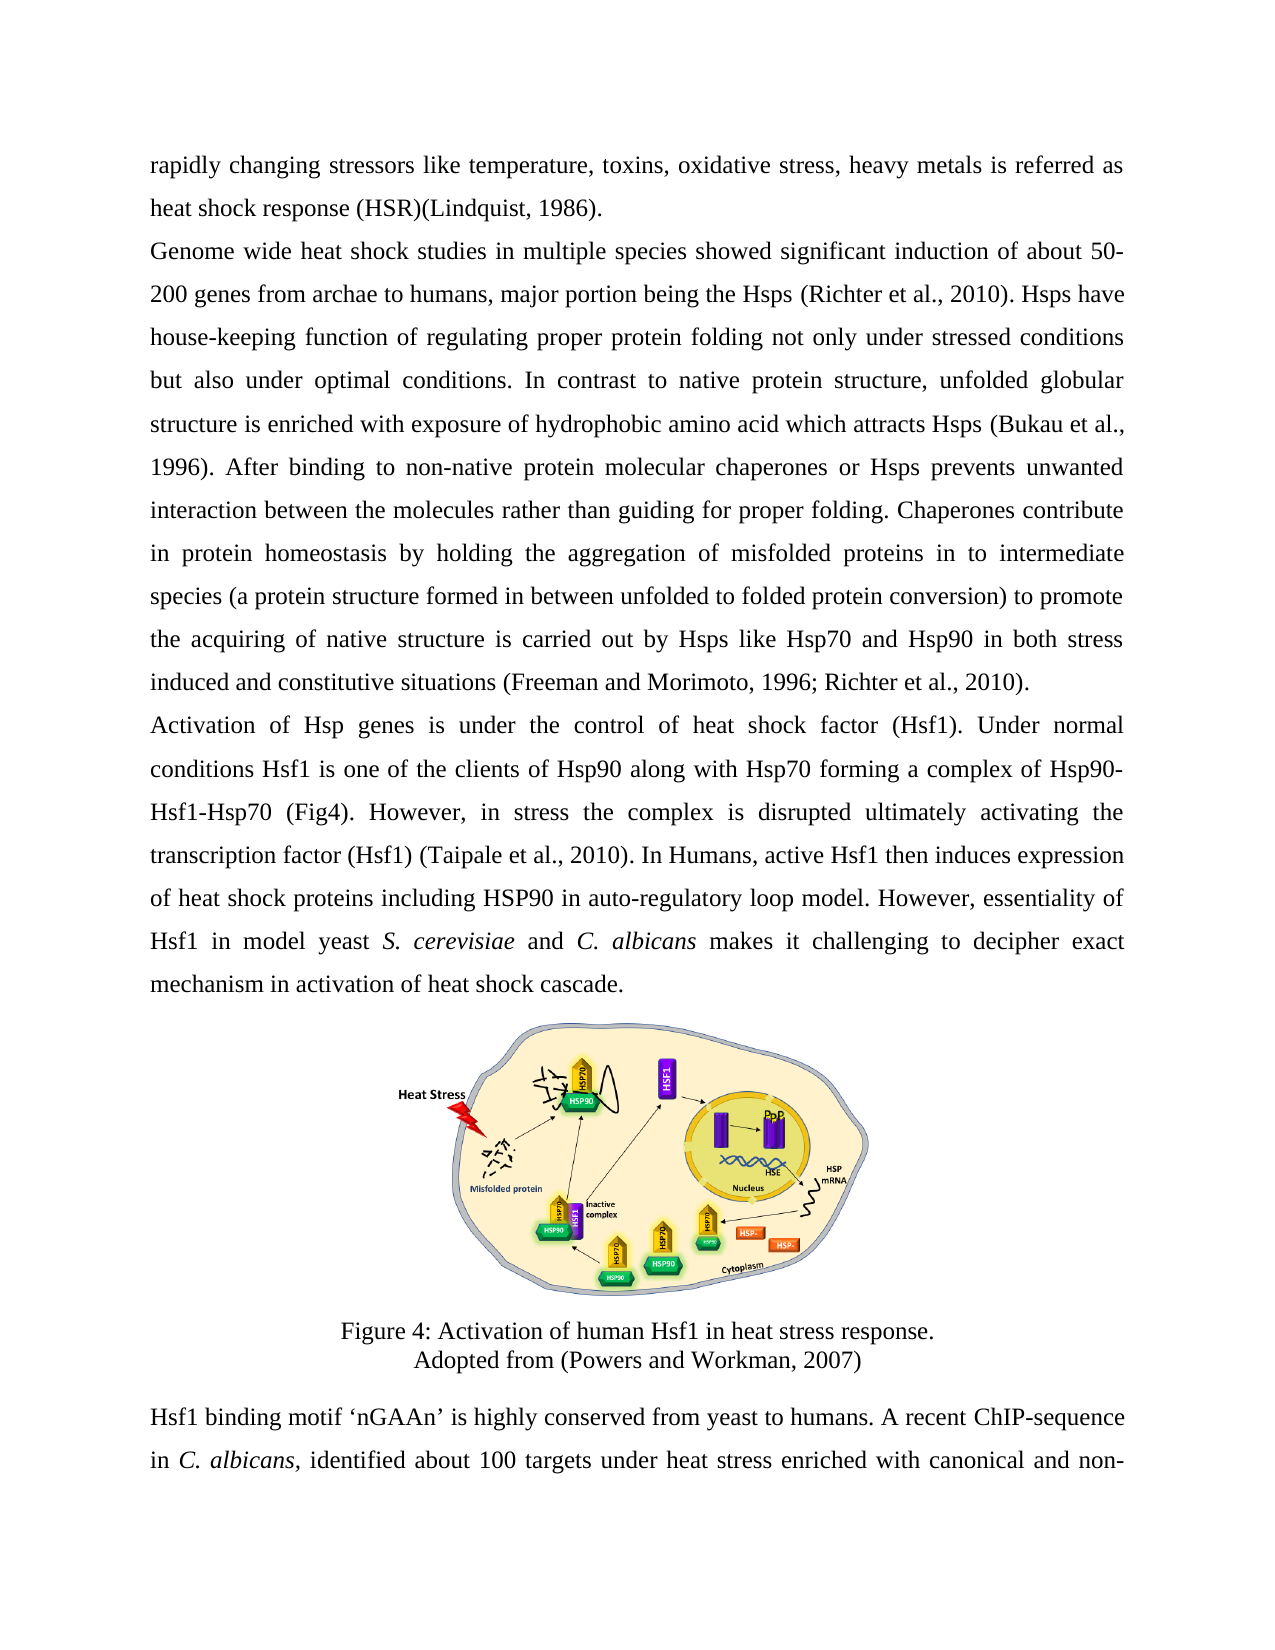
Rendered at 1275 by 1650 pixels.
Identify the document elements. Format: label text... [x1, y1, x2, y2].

text Figure 4: Activation of human Hsf1 in heat stress response. [150, 1316, 1125, 1345]
text Genome wide heat shock studies in multiple species showed significant induction of about 50-200 genes from archae to humans, major portion being the Hsps (Richter et al., 2010). Hsps have house-keeping function of regulating proper protein folding not only under stressed conditions but also under optimal conditions. In contrast to native protein structure, unfolded globular structure is enriched with exposure of hydrophobic amino acid which attracts Hsps (Bukau et al., 1996). After binding to non-native protein molecular chaperones or Hsps prevents unwanted interaction between the molecules rather than guiding for proper folding. Chaperones contribute in protein homeostasis by holding the aggregation of misfolded proteins in to intermediate species (a protein structure formed in between unfolded to folded protein conversion) to promote the acquiring of native structure is carried out by Hsps like Hsp70 and Hsp90 in both stress induced and constitutive situations (Freeman and Morimoto, 1996; Richter et al., 2010). [150, 236, 1125, 696]
picture [397, 1012, 878, 1302]
text Activation of Hsp genes is under the control of heat shock factor (Hsf1). Under normal conditions Hsf1 is one of the clients of Hsp90 along with Hsp70 forming a complex of Hsp90-Hsf1-Hsp70 (Fig4). However, in stress the complex is disrupted ultimately activating the transcription factor (Hsf1) (Taipale et al., 2010). In Humans, active Hsf1 then induces expression of heat shock proteins including HSP90 in auto-regulatory loop model. However, essentiality of Hsf1 in model yeast S. cerevisiae and C. albicans makes it challenging to decipher exact mechanism in activation of heat shock cascade. [150, 711, 1125, 998]
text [150, 150, 1125, 222]
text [150, 1402, 1125, 1474]
text Adopted from (Powers and Workman, 2007) [150, 1345, 1125, 1374]
